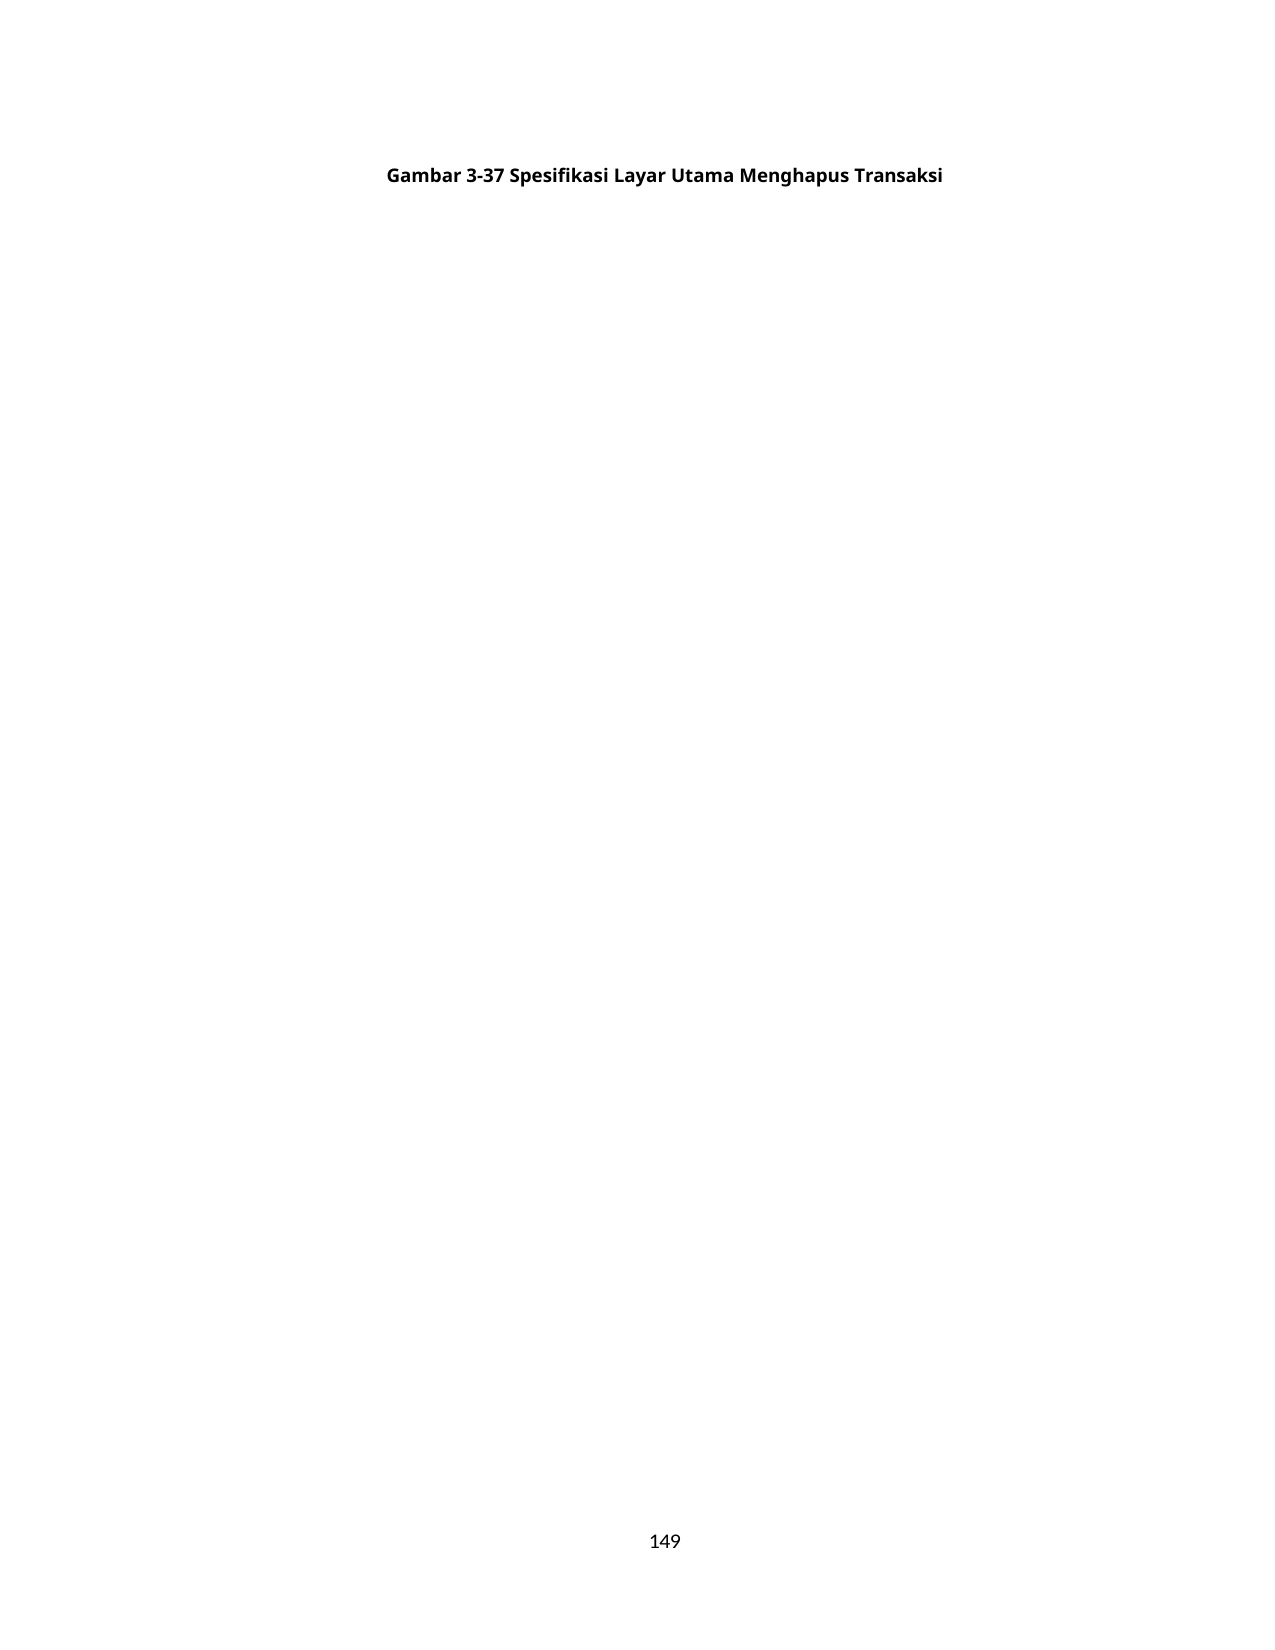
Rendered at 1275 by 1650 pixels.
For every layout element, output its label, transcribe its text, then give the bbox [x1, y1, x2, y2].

text Gambar 3-37 Spesifikasi Layar Utama Menghapus Transaksi [180, 162, 1149, 188]
